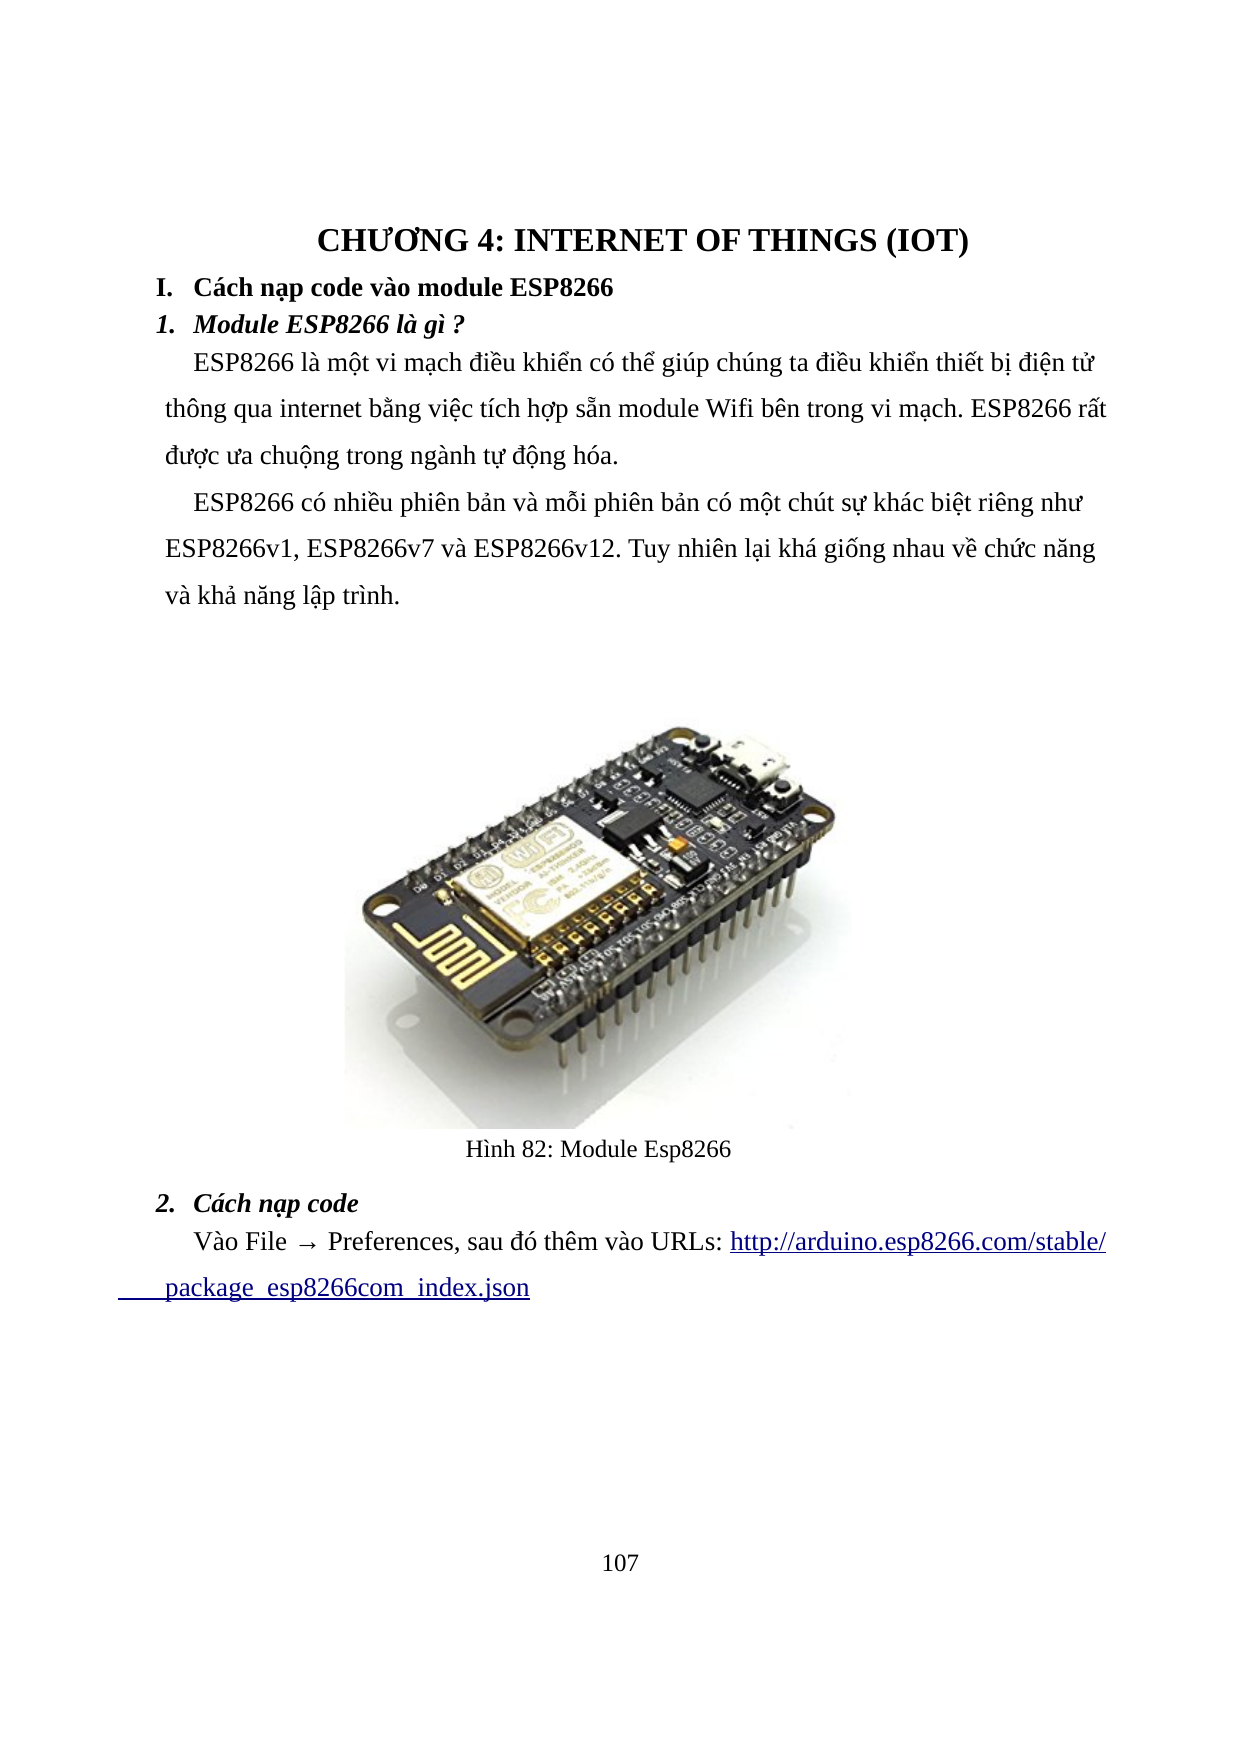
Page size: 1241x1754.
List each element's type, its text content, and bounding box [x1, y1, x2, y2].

text ESP8266 có nhiều phiên bản và mỗi phiên bản có một chút sự khác biệt riêng như ESP8266v1, ESP8266v7 và ESP8266v12. Tuy nhiên lại khá giống nhau về chức năng và khả năng lập trình. [118, 486, 1122, 610]
subtitle 1. Module ESP8266 là gì ? [156, 308, 1122, 340]
text Vào File → Preferences, sau đó thêm vào URLs: http://arduino.esp8266.com/stable/ package_esp8266com_index.json [118, 1225, 1122, 1302]
picture [344, 638, 852, 1129]
subtitle I. Cách nạp code vào module ESP8266 [156, 271, 1122, 302]
text ESP8266 là một vi mạch điều khiển có thể giúp chúng ta điều khiển thiết bị điện tử thông qua internet bằng việc tích hợp sẵn module Wifi bên trong vi mạch. ESP8266 rất được ưa chuộng trong ngành tự động hóa. [118, 346, 1122, 470]
subtitle 2. Cách nạp code [156, 1187, 1122, 1218]
subtitle CHƯƠNG 4: INTERNET OF THINGS (IOT) [156, 220, 1122, 259]
